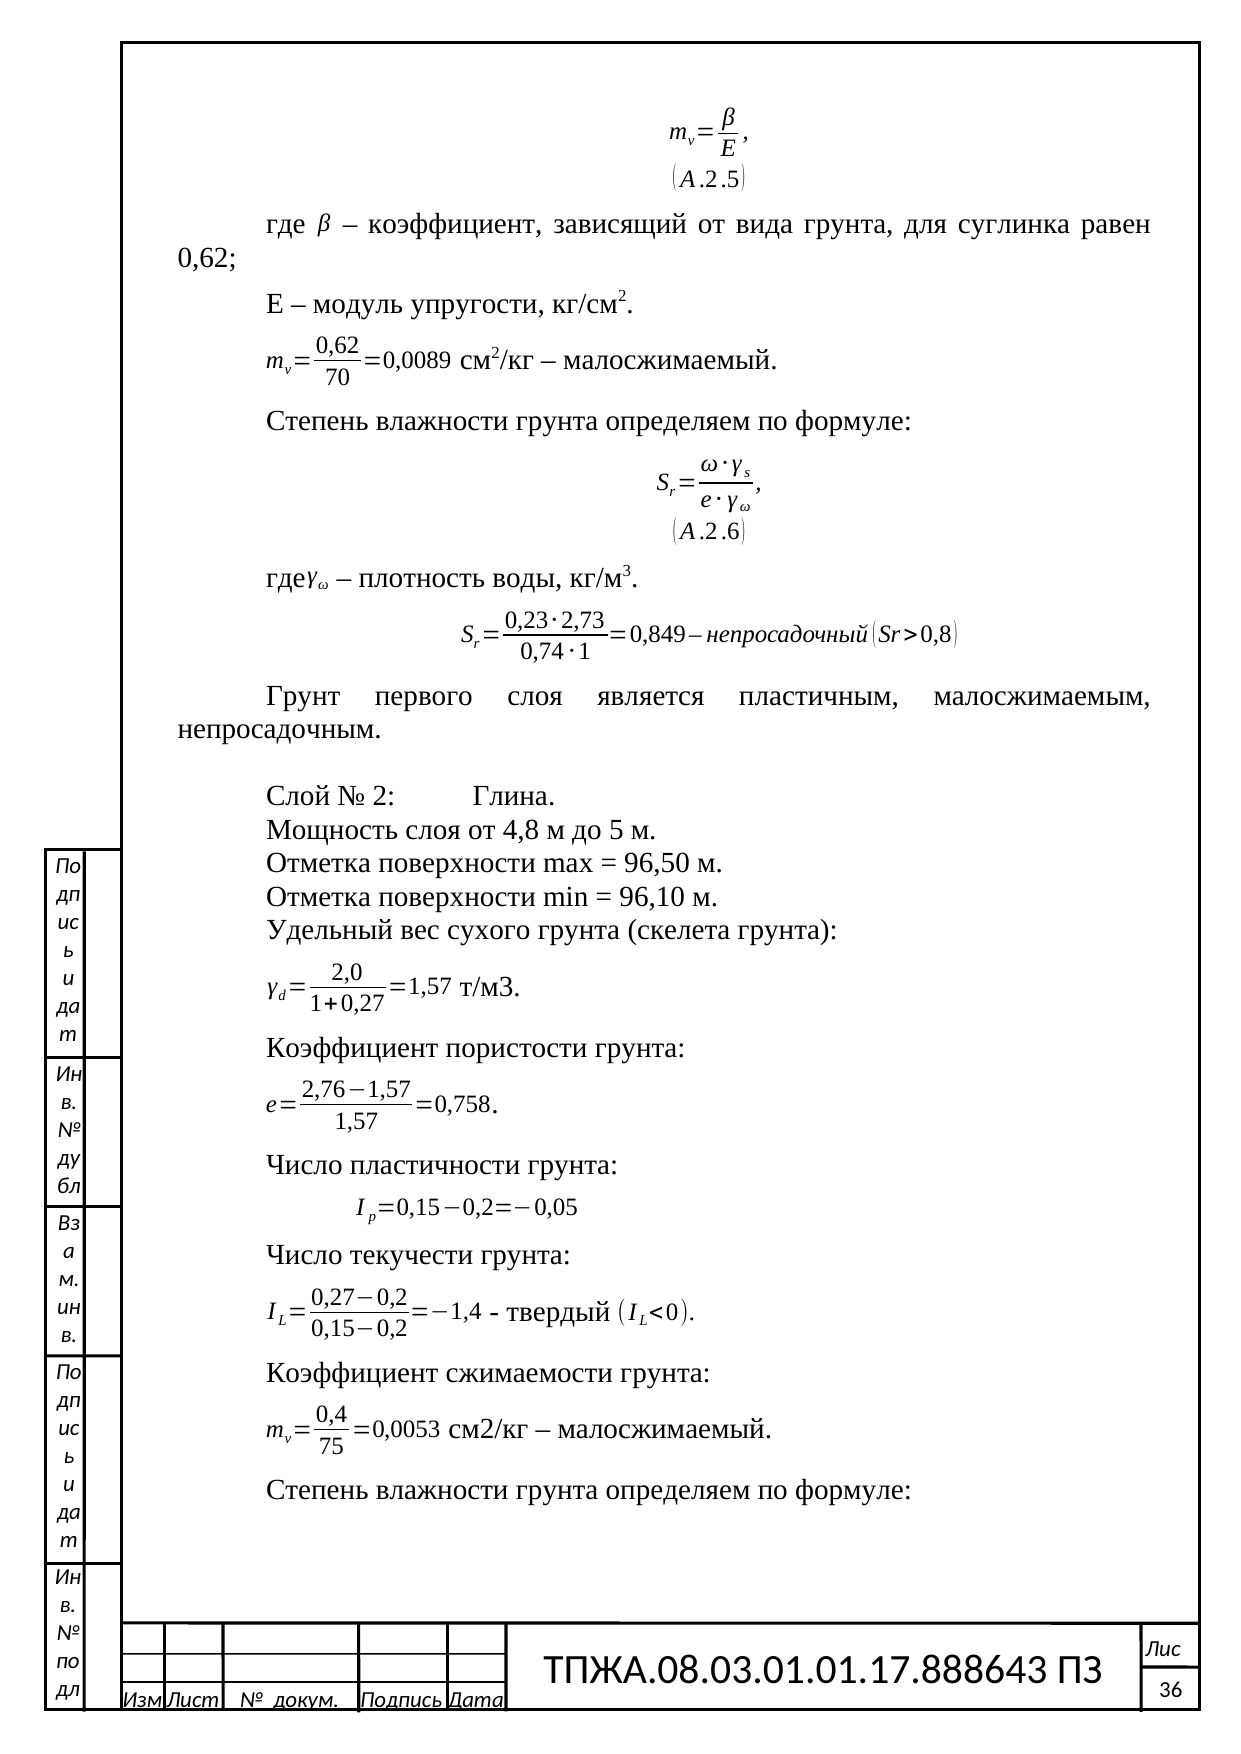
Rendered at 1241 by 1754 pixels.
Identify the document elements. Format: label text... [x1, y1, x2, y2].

text где – коэффициент, зависящий от вида грунта, для суглинка равен 0,62; [177, 206, 1152, 273]
text см2/кг – малосжимаемый. [177, 332, 1152, 391]
text . [177, 1076, 1152, 1135]
text Отметка поверхности max = 96,50 м. [177, 845, 1152, 879]
text т/м3. [177, 958, 1152, 1017]
text Удельный вес сухого грунта (скелета грунта): [177, 912, 1152, 946]
text - твердый [177, 1283, 1152, 1342]
text Степень влажности грунта определяем по формуле: [177, 403, 1152, 437]
text Степень влажности грунта определяем по формуле: [177, 1472, 1152, 1506]
text Число пластичности грунта: [177, 1147, 1152, 1181]
text Коэффициент сжимаемости грунта: [177, 1355, 1152, 1388]
text где – плотность воды, кг/м3. [177, 560, 1152, 594]
text Мощность слоя от 4,8 м до 5 м. [177, 812, 1152, 845]
text Е – модуль упругости, кг/см2. [177, 286, 1152, 319]
text Отметка поверхности min = 96,10 м. [177, 879, 1152, 912]
text Число текучести грунта: [177, 1237, 1152, 1271]
text см2/кг – малосжимаемый. [177, 1401, 1152, 1460]
text Грунт первого слоя является пластичным, малосжимаемым, непросадочным. [177, 678, 1152, 745]
text Слой № 2: Глина. [177, 778, 1152, 812]
text Коэффициент пористости грунта: [177, 1030, 1152, 1063]
